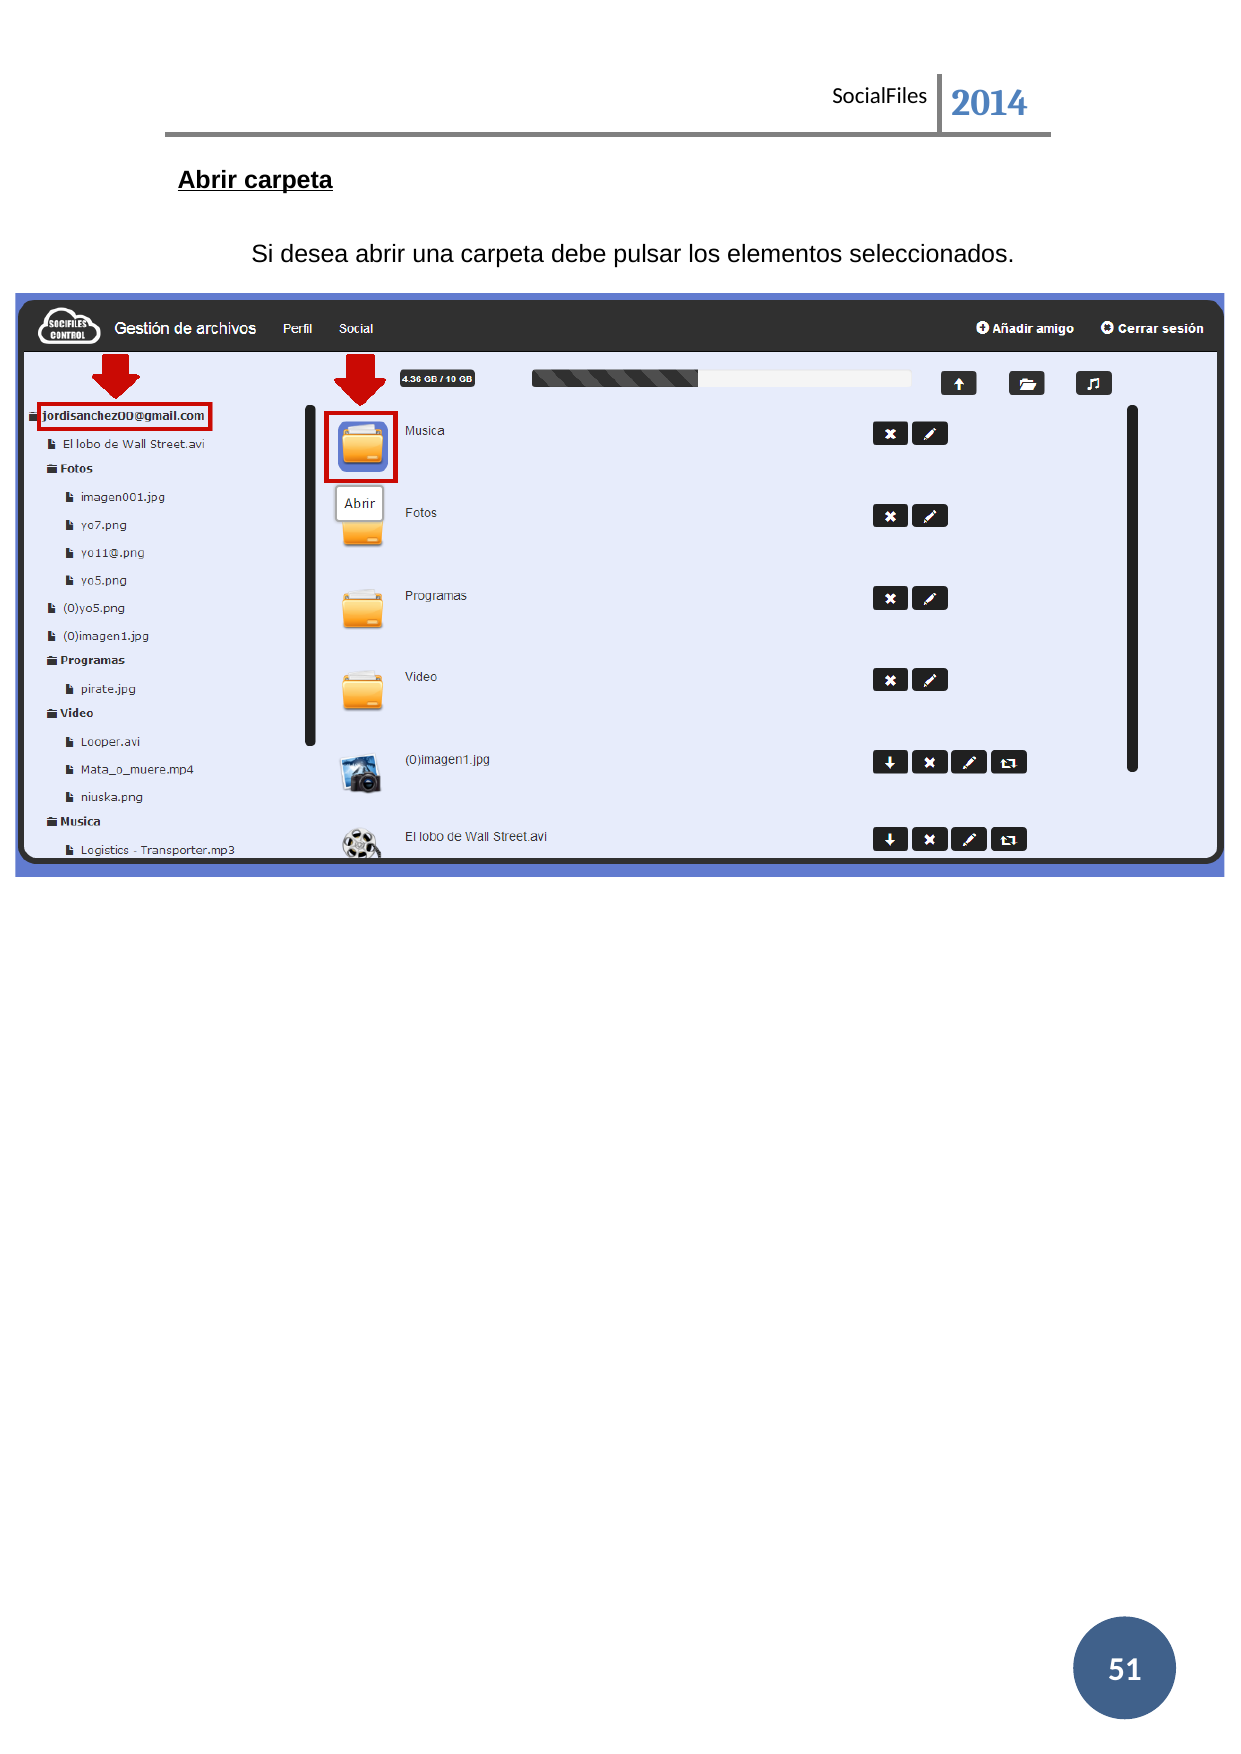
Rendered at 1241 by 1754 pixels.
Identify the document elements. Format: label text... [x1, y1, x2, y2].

picture [15, 293, 1225, 877]
text Abrir carpeta [177, 164, 1063, 193]
text Si desea abrir una carpeta debe pulsar los elementos seleccionados. [177, 239, 1063, 268]
